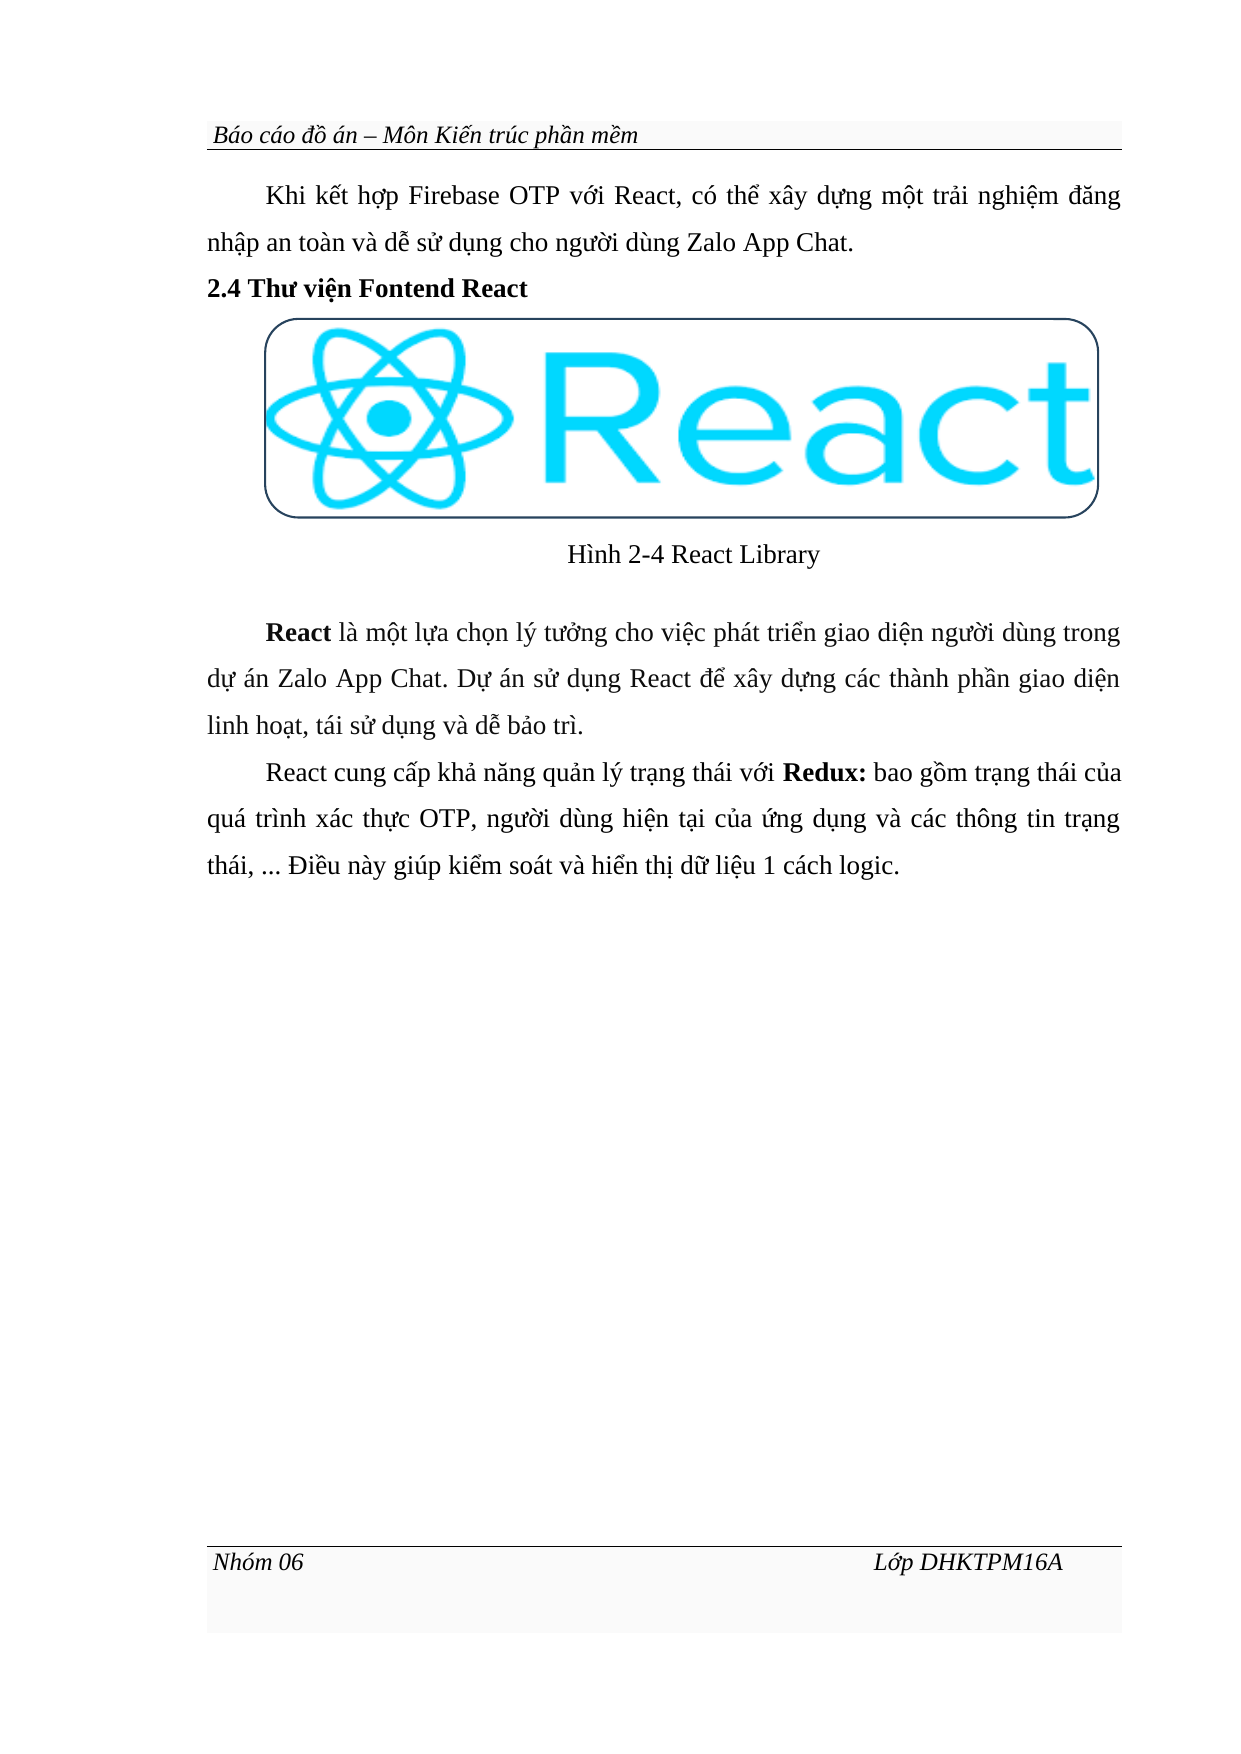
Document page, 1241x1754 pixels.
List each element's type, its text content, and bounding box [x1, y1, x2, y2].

subtitle Thư viện Fontend React [207, 272, 1122, 303]
picture [267, 320, 1097, 516]
text React cung cấp khả năng quản lý trạng thái với Redux: bao gồm trạng thái của quá trình xác thực OTP, người dùng hiện tại của ứng dụng và các thông tin trạng thái, ... Điều này giúp kiểm soát và hiển thị dữ liệu 1 cách logic. [207, 756, 1122, 880]
text React là một lựa chọn lý tưởng cho việc phát triển giao diện người dùng trong dự án Zalo App Chat. Dự án sử dụng React để xây dựng các thành phần giao diện linh hoạt, tái sử dụng và dễ bảo trì. [207, 693, 1122, 740]
text Hình 2-4 React Library [207, 538, 1122, 569]
text React là một lựa chọn lý tưởng cho việc phát triển giao diện người dùng trong dự án Zalo App Chat. Dự án sử dụng React để xây dựng các thành phần giao diện linh hoạt, tái sử dụng và dễ bảo trì. [207, 616, 1122, 662]
text Khi kết hợp Firebase OTP với React, có thể xây dựng một trải nghiệm đăng nhập an toàn và dễ sử dụng cho người dùng Zalo App Chat. [207, 179, 1122, 257]
